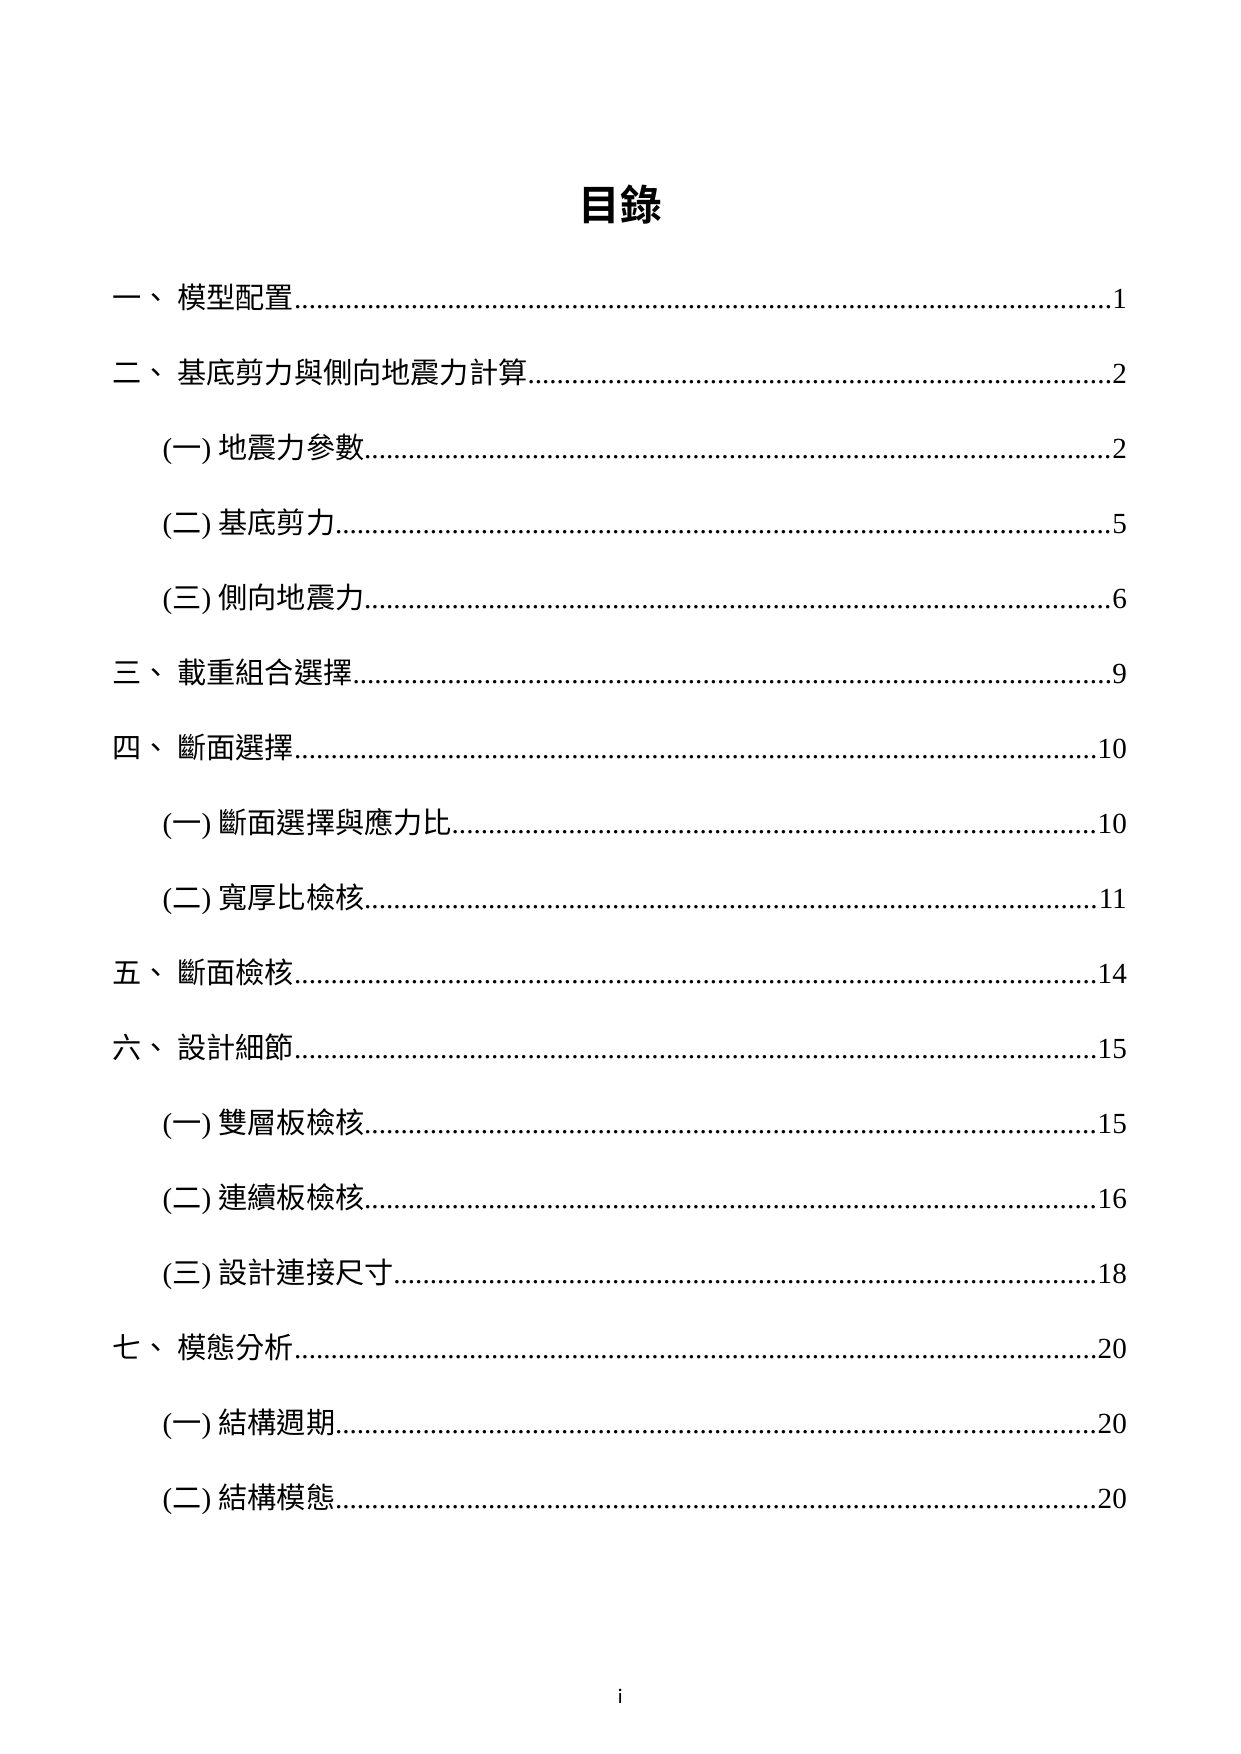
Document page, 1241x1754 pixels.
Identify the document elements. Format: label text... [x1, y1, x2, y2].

text 四、 斷面選擇 10 [112, 708, 1128, 783]
text 七、 模態分析 20 [112, 1308, 1128, 1383]
text 三、 載重組合選擇 9 [112, 633, 1128, 708]
text 一、 模型配置 1 [112, 258, 1128, 333]
text (三) 側向地震力 6 [162, 558, 1128, 633]
text (一) 雙層板檢核 15 [162, 1083, 1128, 1158]
text 目錄 [112, 164, 1128, 239]
text 六、 設計細節 15 [112, 1008, 1128, 1083]
text 二、 基底剪力與側向地震力計算 2 [112, 333, 1128, 408]
text (二) 連續板檢核 16 [162, 1158, 1128, 1233]
text (二) 結構模態 20 [162, 1458, 1128, 1533]
text (二) 寬厚比檢核 11 [162, 858, 1128, 933]
text (一) 斷面選擇與應力比 10 [162, 783, 1128, 858]
text (一) 地震力參數 2 [162, 408, 1128, 483]
text 五、 斷面檢核 14 [112, 933, 1128, 1008]
text (三) 設計連接尺寸 18 [162, 1233, 1128, 1308]
text (一) 結構週期 20 [162, 1383, 1128, 1458]
text (二) 基底剪力 5 [162, 483, 1128, 558]
